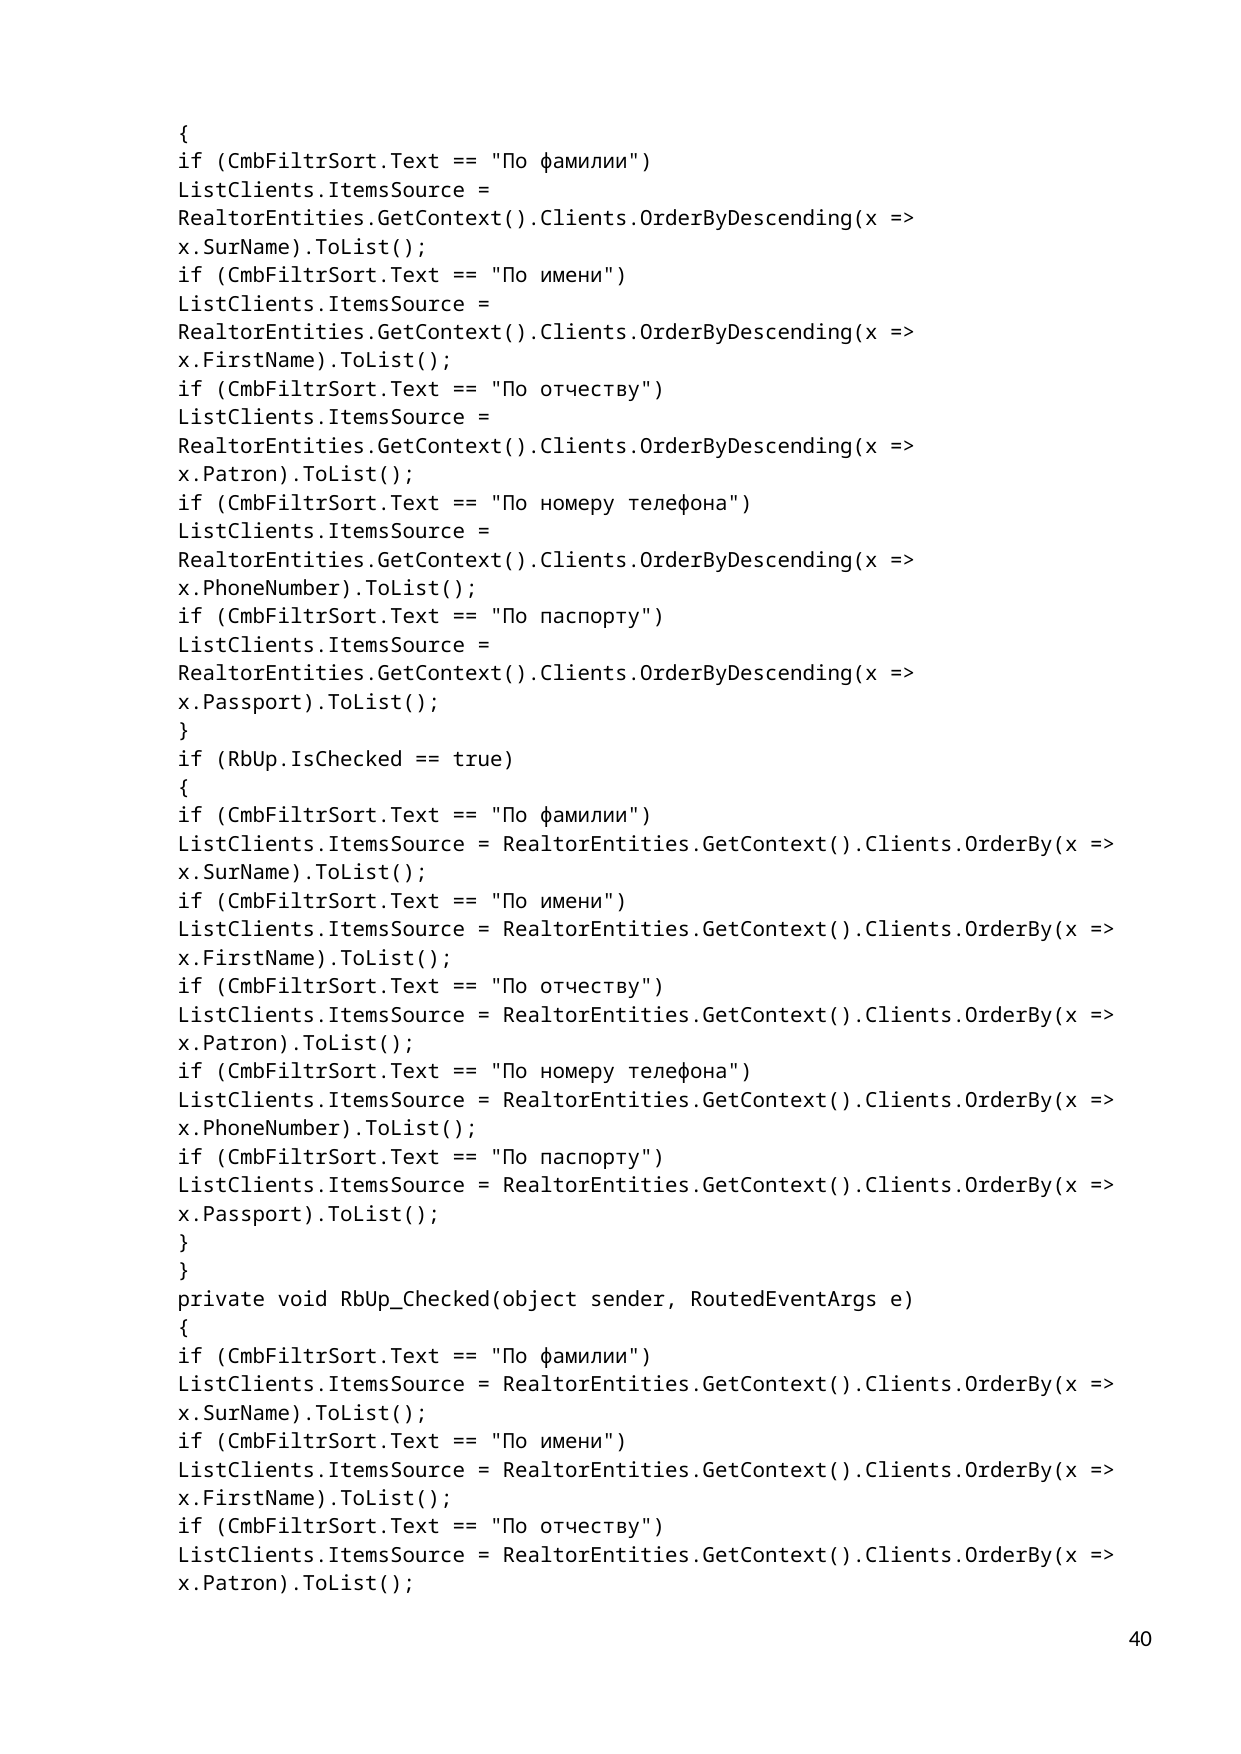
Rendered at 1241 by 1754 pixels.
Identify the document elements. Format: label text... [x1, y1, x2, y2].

text ListClients.ItemsSource = RealtorEntities.GetContext().Clients.OrderBy(x => x.FirstName).ToList(); [177, 914, 1152, 971]
text ListClients.ItemsSource = RealtorEntities.GetContext().Clients.OrderByDescending(x => x.FirstName).ToList(); [177, 289, 1152, 374]
text if (CmbFiltrSort.Text == "По номеру телефона") [177, 488, 1152, 516]
text ListClients.ItemsSource = RealtorEntities.GetContext().Clients.OrderBy(x => x.PhoneNumber).ToList(); [177, 1085, 1152, 1142]
text } [177, 1256, 1152, 1284]
text } [177, 715, 1152, 744]
text if (CmbFiltrSort.Text == "По номеру телефона") [177, 1057, 1152, 1085]
text if (CmbFiltrSort.Text == "По паспорту") [177, 602, 1152, 630]
text ListClients.ItemsSource = RealtorEntities.GetContext().Clients.OrderBy(x => x.SurName).ToList(); [177, 1369, 1152, 1426]
text if (CmbFiltrSort.Text == "По отчеству") [177, 971, 1152, 1000]
text { [177, 772, 1152, 801]
text if (CmbFiltrSort.Text == "По паспорту") [177, 1142, 1152, 1170]
text if (CmbFiltrSort.Text == "По фамилии") [177, 1341, 1152, 1369]
text ListClients.ItemsSource = RealtorEntities.GetContext().Clients.OrderByDescending(x => x.Passport).ToList(); [177, 630, 1152, 715]
text ListClients.ItemsSource = RealtorEntities.GetContext().Clients.OrderBy(x => x.Patron).ToList(); [177, 1000, 1152, 1057]
text ListClients.ItemsSource = RealtorEntities.GetContext().Clients.OrderByDescending(x => x.Patron).ToList(); [177, 402, 1152, 488]
text if (RbUp.IsChecked == true) [177, 744, 1152, 772]
text if (CmbFiltrSort.Text == "По имени") [177, 1426, 1152, 1455]
text ListClients.ItemsSource = RealtorEntities.GetContext().Clients.OrderByDescending(x => x.SurName).ToList(); [177, 175, 1152, 260]
text ListClients.ItemsSource = RealtorEntities.GetContext().Clients.OrderBy(x => x.Passport).ToList(); [177, 1170, 1152, 1227]
text if (CmbFiltrSort.Text == "По отчеству") [177, 1512, 1152, 1540]
text if (CmbFiltrSort.Text == "По имени") [177, 260, 1152, 289]
text private void RbUp_Checked(object sender, RoutedEventArgs e) [177, 1284, 1152, 1312]
text ListClients.ItemsSource = RealtorEntities.GetContext().Clients.OrderBy(x => x.Patron).ToList(); [177, 1540, 1152, 1597]
text if (CmbFiltrSort.Text == "По фамилии") [177, 147, 1152, 175]
text if (CmbFiltrSort.Text == "По фамилии") [177, 801, 1152, 829]
text ListClients.ItemsSource = RealtorEntities.GetContext().Clients.OrderByDescending(x => x.PhoneNumber).ToList(); [177, 516, 1152, 602]
text ListClients.ItemsSource = RealtorEntities.GetContext().Clients.OrderBy(x => x.SurName).ToList(); [177, 829, 1152, 886]
text } [177, 1227, 1152, 1256]
text ListClients.ItemsSource = RealtorEntities.GetContext().Clients.OrderBy(x => x.FirstName).ToList(); [177, 1455, 1152, 1512]
text { [177, 118, 1152, 147]
text if (CmbFiltrSort.Text == "По имени") [177, 886, 1152, 914]
text { [177, 1312, 1152, 1341]
text if (CmbFiltrSort.Text == "По отчеству") [177, 374, 1152, 402]
